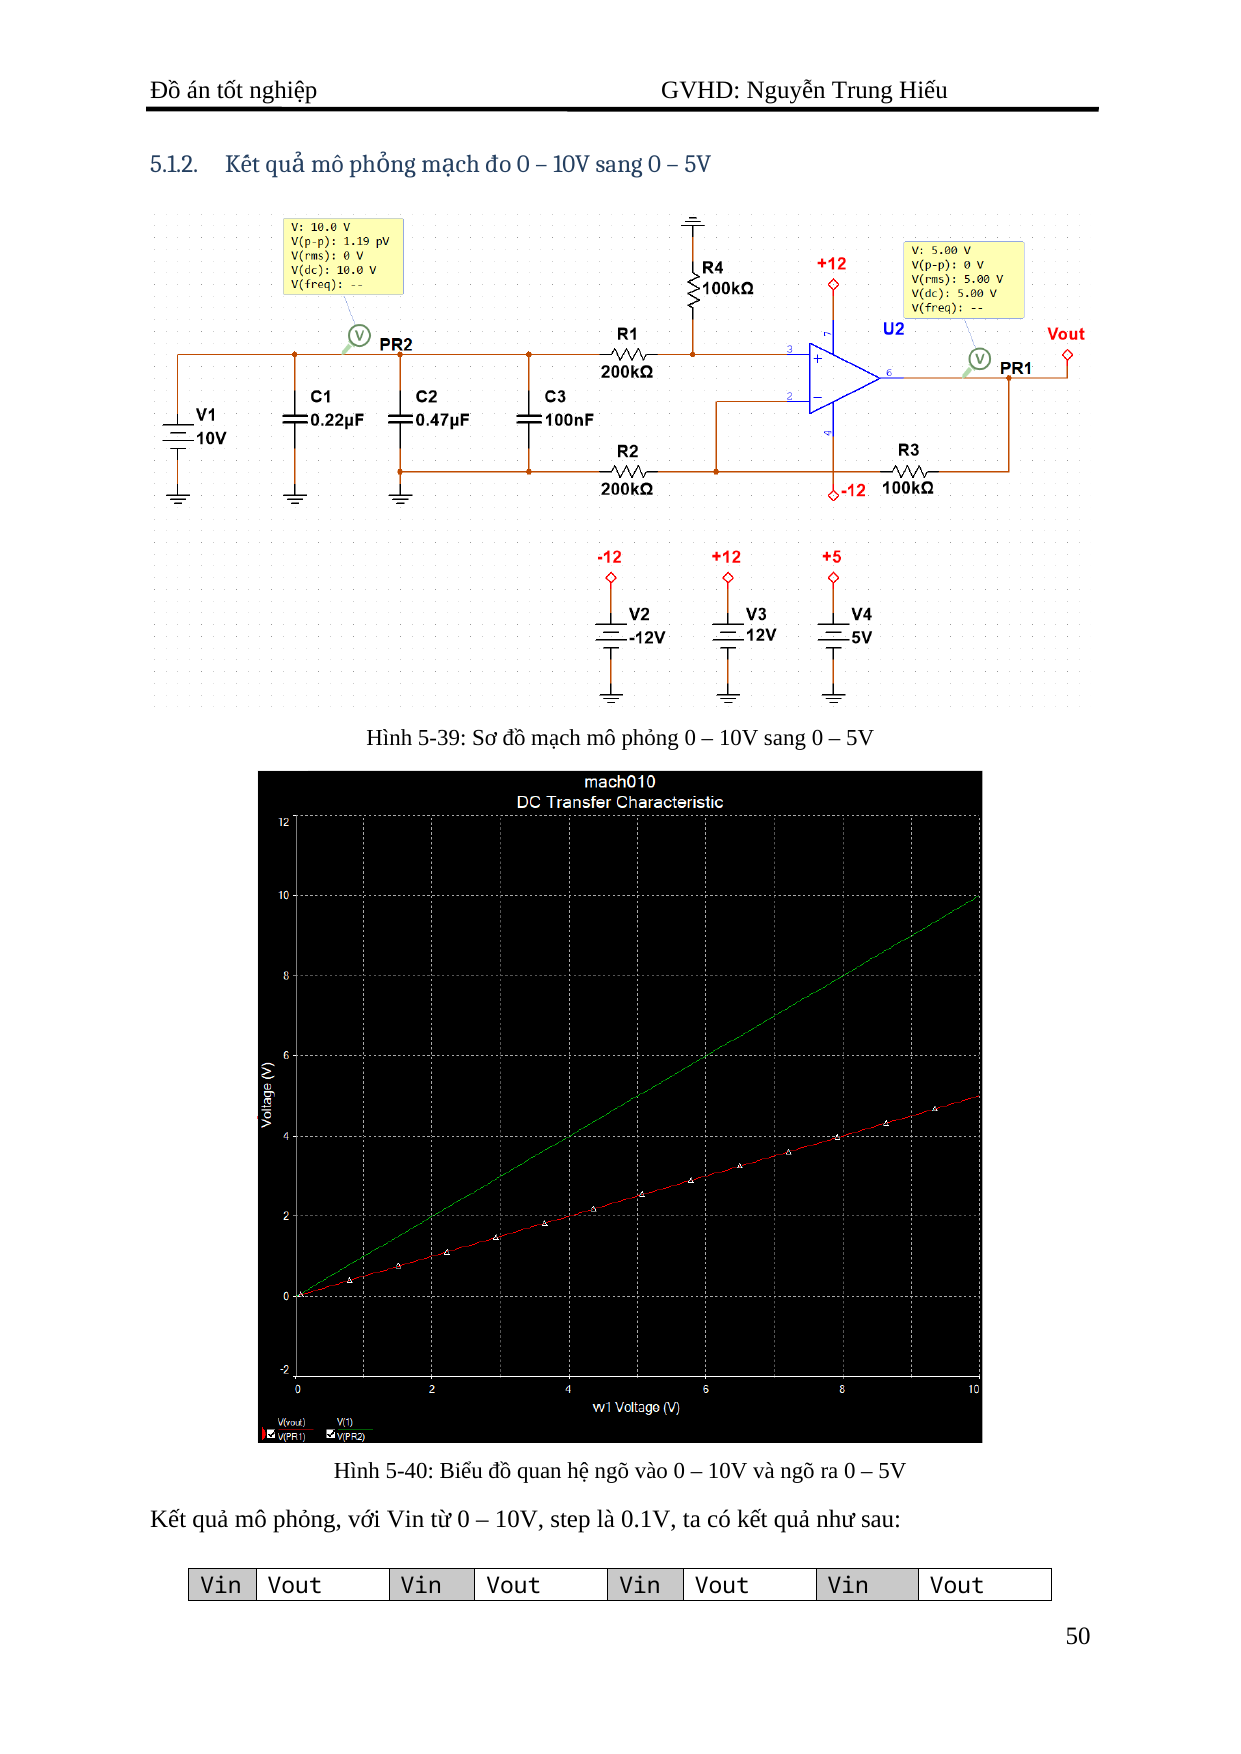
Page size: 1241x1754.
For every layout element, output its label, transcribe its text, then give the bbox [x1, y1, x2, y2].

table_header Vout [684, 1569, 816, 1600]
table_header Vout [475, 1569, 607, 1600]
table_header Vin [817, 1569, 918, 1600]
picture [150, 205, 1091, 710]
table_header Vin [390, 1569, 474, 1600]
picture [257, 770, 983, 1443]
subtitle 5.1.2. Kết quả mô phỏng mạch đo 0 – 10V sang 0 – 5V [150, 150, 1090, 179]
table_header Vout [919, 1569, 1051, 1600]
text Kết quả mô phỏng, với Vin từ 0 – 10V, step là 0.1V, ta có kết quả như sau: [150, 1504, 1090, 1533]
table_header Vin [608, 1569, 683, 1600]
table_header Vin [189, 1569, 256, 1600]
table_header Vout [257, 1569, 389, 1600]
